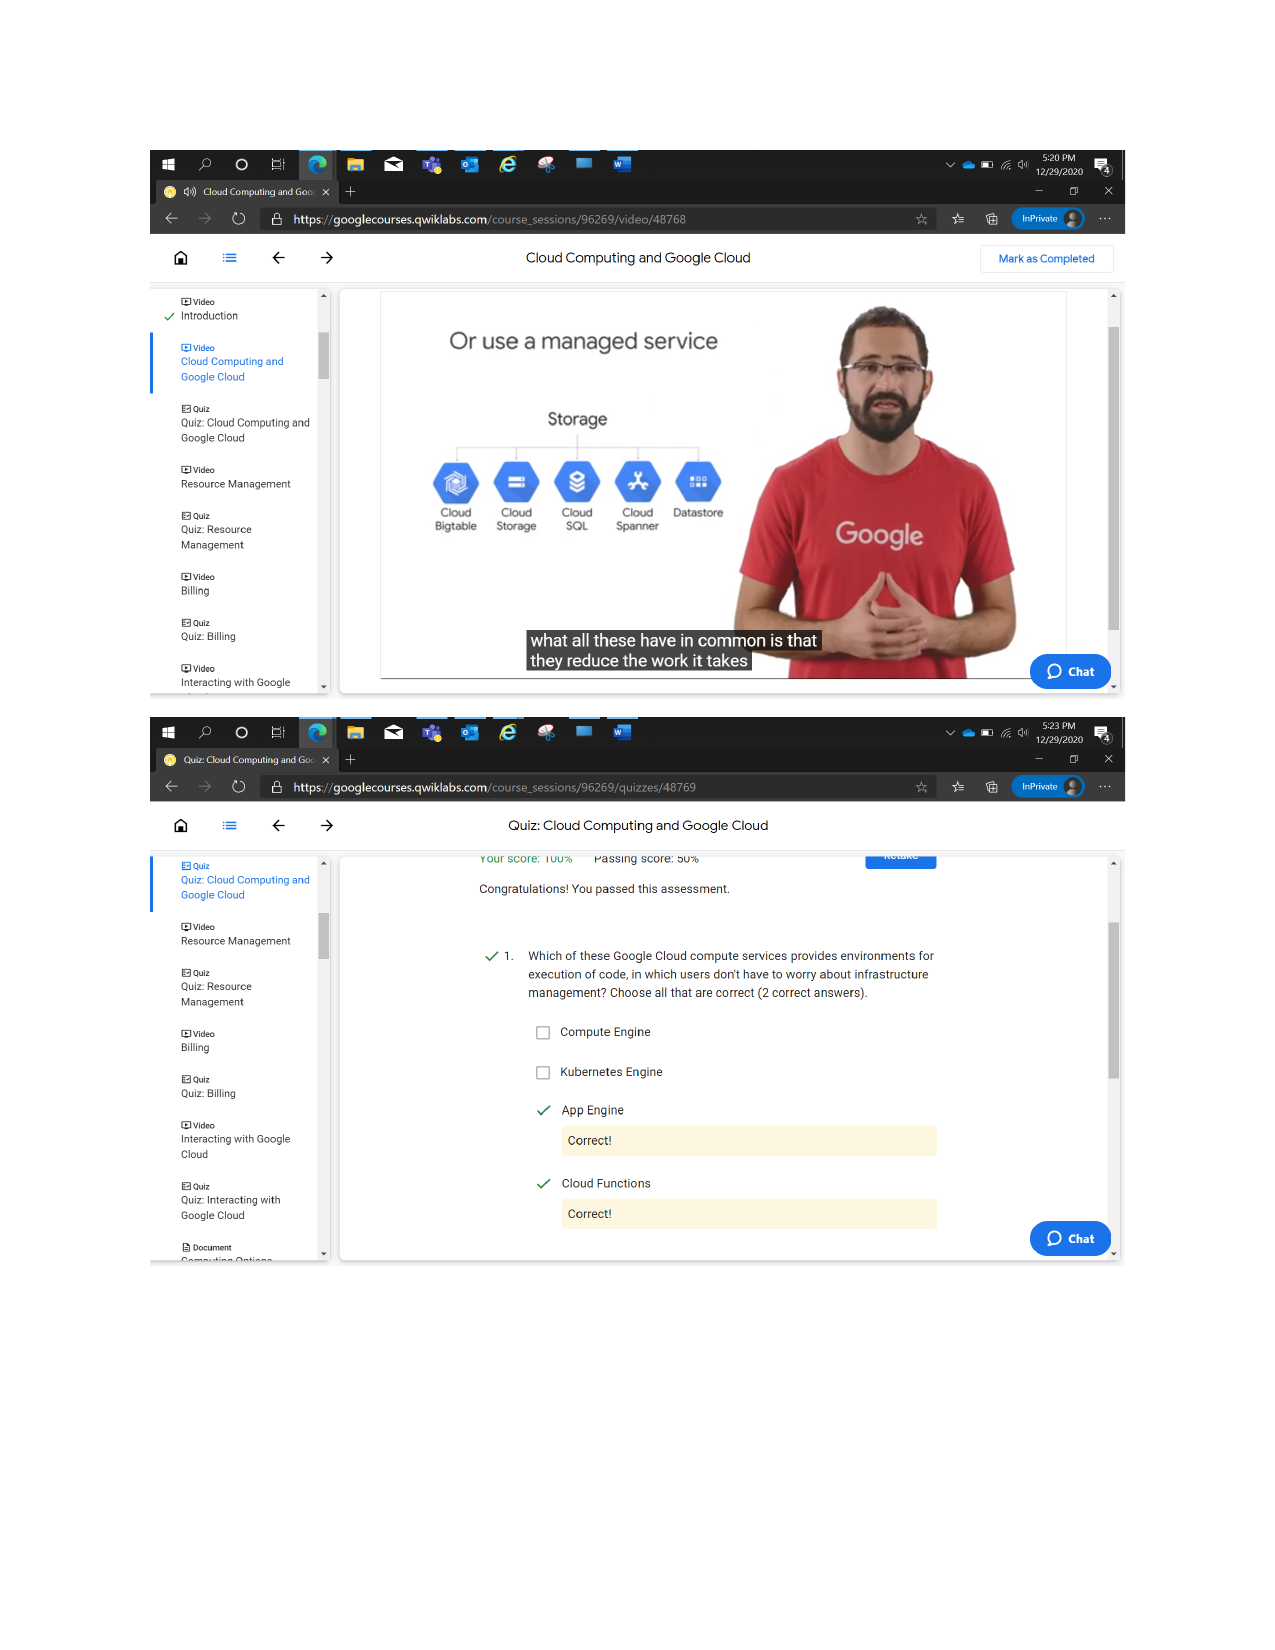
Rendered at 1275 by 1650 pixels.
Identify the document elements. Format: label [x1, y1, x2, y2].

picture [150, 717, 1125, 1266]
picture [150, 150, 1125, 699]
